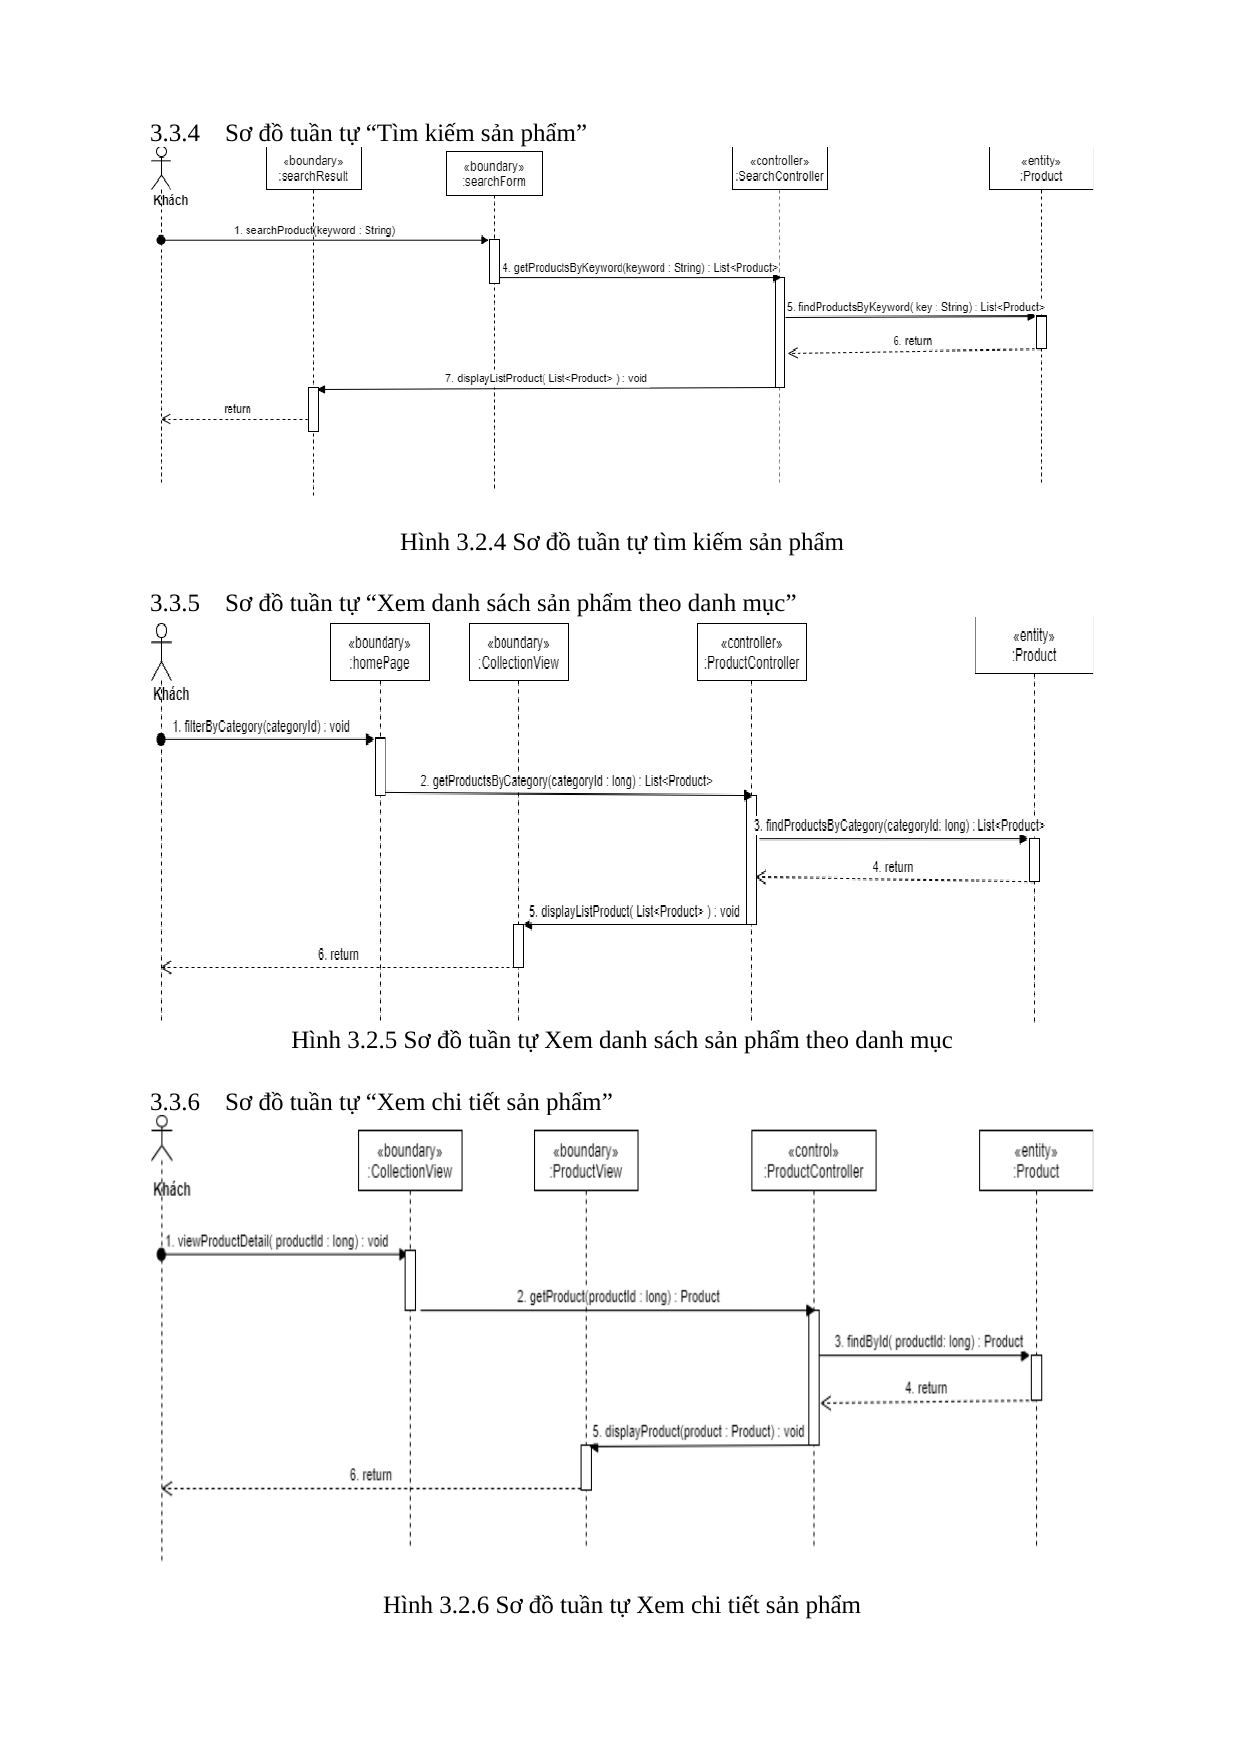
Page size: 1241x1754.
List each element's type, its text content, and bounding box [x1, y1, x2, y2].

picture [150, 1115, 1094, 1566]
text Hình 3.2.5 Sơ đồ tuần tự Xem danh sách sản phẩm theo danh mục [150, 1026, 1094, 1054]
subtitle 3.3.5 Sơ đồ tuần tự “Xem danh sách sản phẩm theo danh mục” [150, 588, 1094, 617]
text Hình 3.2.6 Sơ đồ tuần tự Xem chi tiết sản phẩm [150, 1590, 1094, 1618]
subtitle 3.3.6 Sơ đồ tuần tự “Xem chi tiết sản phẩm” [150, 1087, 1094, 1115]
text Hình 3.2.4 Sơ đồ tuần tự tìm kiếm sản phẩm [150, 527, 1094, 555]
picture [150, 617, 1094, 1026]
picture [150, 147, 1094, 498]
subtitle 3.3.4 Sơ đồ tuần tự “Tìm kiếm sản phẩm” [150, 118, 1094, 147]
